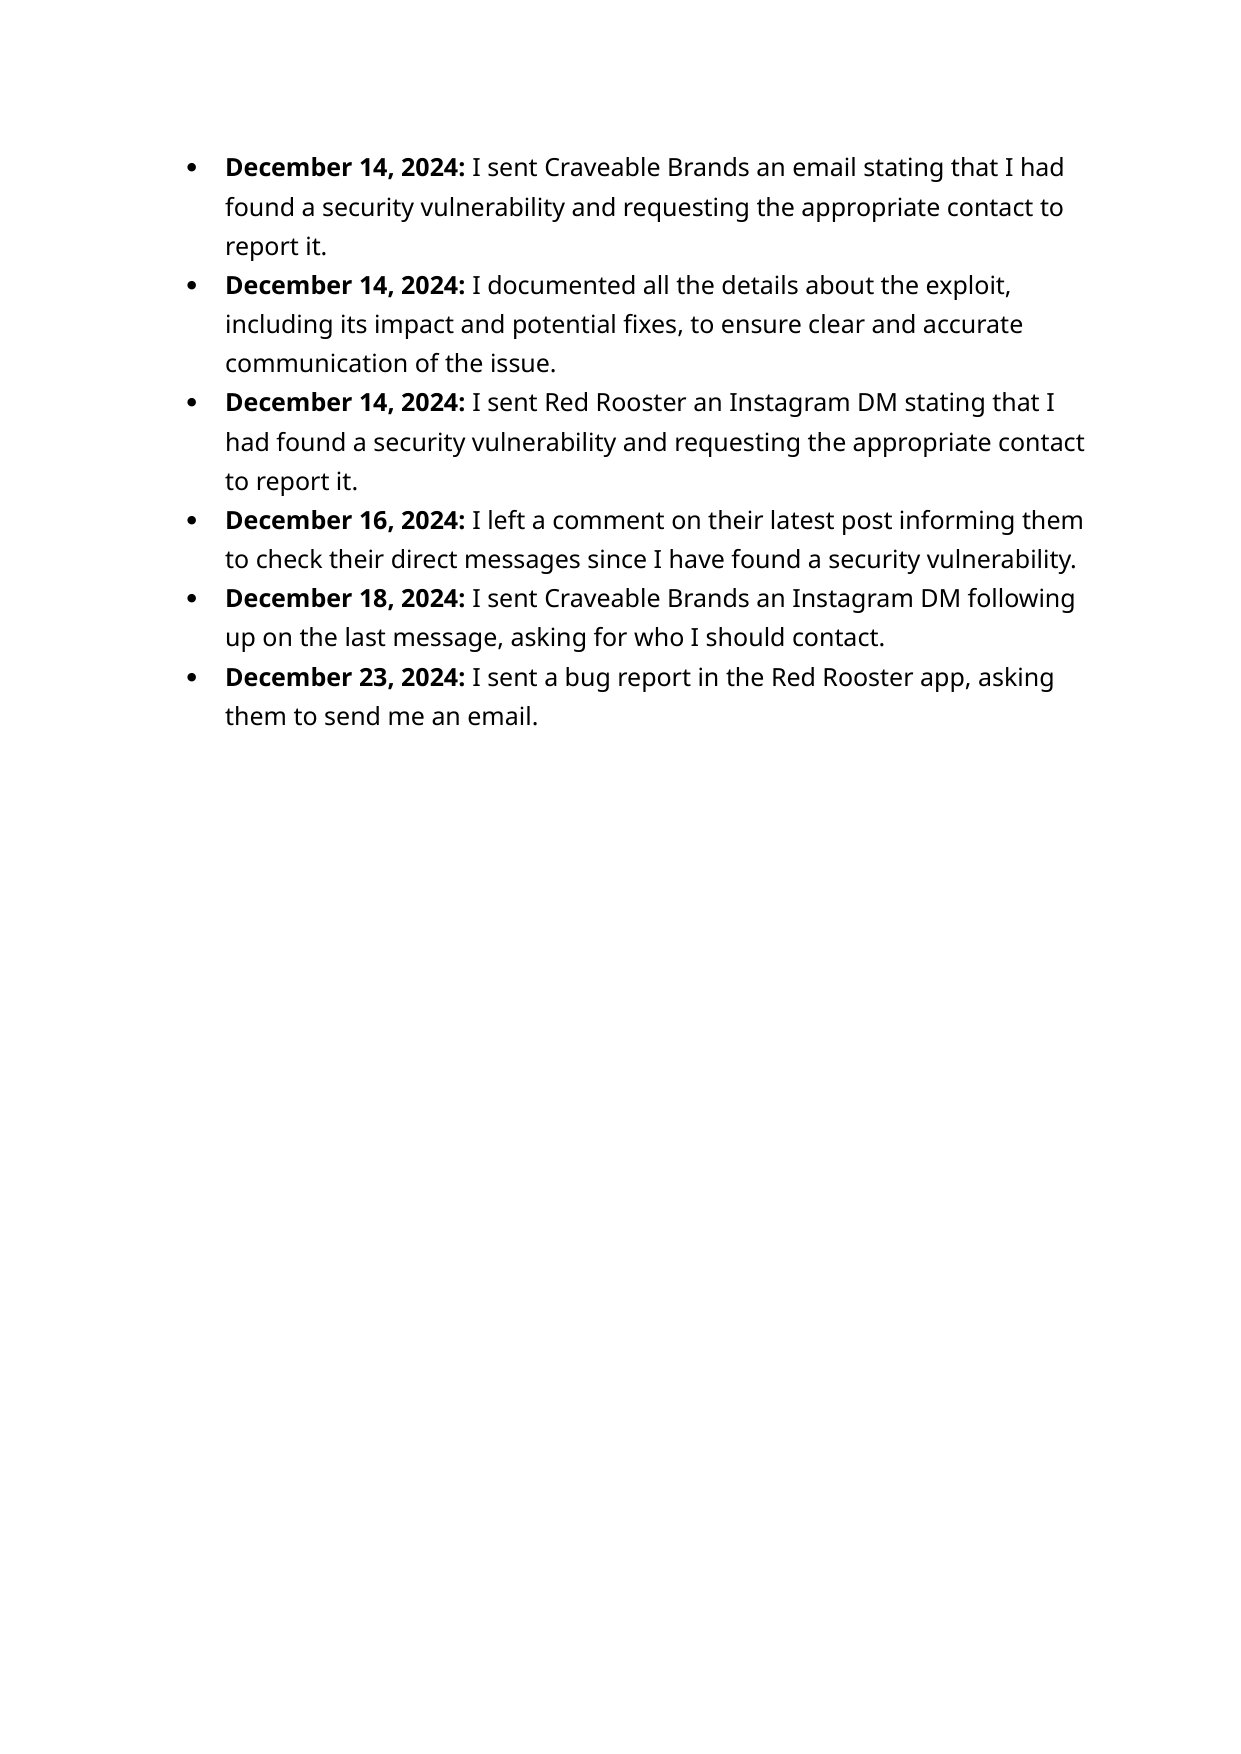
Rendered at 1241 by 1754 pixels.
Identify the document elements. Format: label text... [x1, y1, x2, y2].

list December 14, 2024: I sent Red Rooster an Instagram DM stating that I had found a security vulnerability and requesting the appropriate contact to report it. [187, 385, 1090, 497]
list December 14, 2024: I documented all the details about the exploit, including its impact and potential fixes, to ensure clear and accurate communication of the issue. [187, 267, 1090, 380]
list December 16, 2024: I left a comment on their latest post informing them to check their direct messages since I have found a security vulnerability. [187, 502, 1090, 576]
list December 14, 2024: I sent Craveable Brands an email stating that I had found a security vulnerability and requesting the appropriate contact to report it. [187, 150, 1090, 262]
list December 23, 2024: I sent a bug report in the Red Rooster app, asking them to send me an email. [187, 659, 1090, 732]
list December 18, 2024: I sent Craveable Brands an Instagram DM following up on the last message, asking for who I should contact. [187, 581, 1090, 654]
